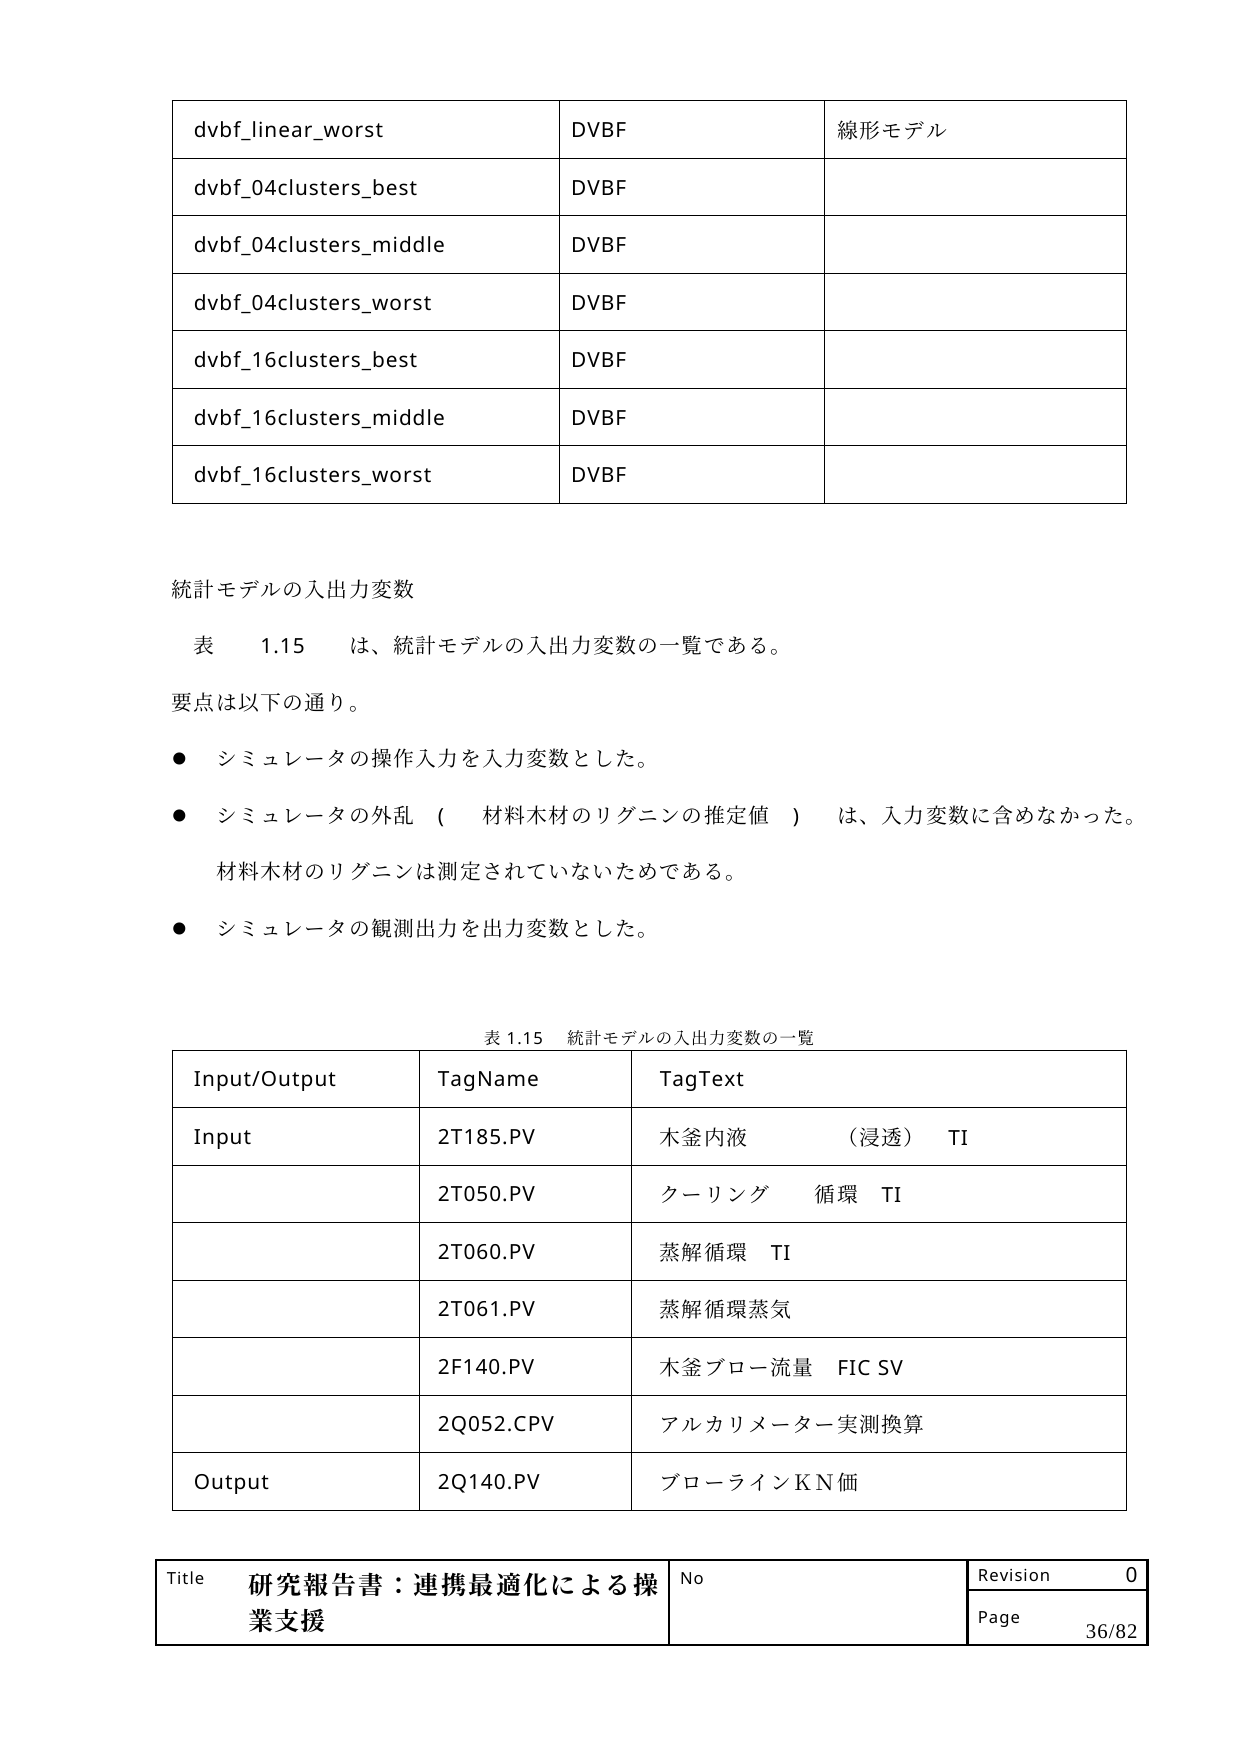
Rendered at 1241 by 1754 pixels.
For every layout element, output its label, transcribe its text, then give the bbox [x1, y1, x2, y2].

list シミュレータの外乱(材料木材のリグニンの推定値)は、入力変数に含めなかった。材料木材のリグニンは測定されていないためである。 [171, 786, 1126, 899]
table_cell 線形モデル [825, 101, 1126, 158]
table_cell [825, 159, 1126, 215]
table_cell [173, 1338, 419, 1394]
table_cell [173, 1281, 419, 1337]
table_cell ブローラインＫＮ価 [632, 1453, 1126, 1509]
table_cell DVBF [560, 101, 824, 158]
table_cell 木釜内液 （浸透）TI [632, 1108, 1126, 1164]
table_cell [825, 389, 1126, 445]
text 表 1.15 統計モデルの入出力変数の一覧 [171, 1012, 1126, 1049]
table_cell dvbf_04clusters_worst [173, 274, 559, 330]
table_cell [825, 216, 1126, 273]
table_cell Output [173, 1453, 419, 1509]
table_cell 2T060.PV [420, 1223, 631, 1279]
table_cell DVBF [560, 389, 824, 445]
table_cell 木釜ブロー流量FIC SV [632, 1338, 1126, 1394]
text 要点は以下の通り。 [171, 673, 1126, 730]
table_cell DVBF [560, 446, 824, 503]
table_cell 2T061.PV [420, 1281, 631, 1337]
table_cell 2Q140.PV [420, 1453, 631, 1509]
table_cell dvbf_16clusters_middle [173, 389, 559, 445]
table_cell 蒸解循環TI [632, 1223, 1126, 1279]
table_cell 2Q052.CPV [420, 1396, 631, 1452]
table_cell dvbf_04clusters_middle [173, 216, 559, 273]
table_header Input/Output [173, 1051, 419, 1107]
table_cell dvbf_04clusters_best [173, 159, 559, 215]
table_cell DVBF [560, 274, 824, 330]
table_cell [825, 274, 1126, 330]
table_cell [825, 331, 1126, 388]
list シミュレータの観測出力を出力変数とした。 [171, 899, 1126, 956]
table_cell dvbf_16clusters_worst [173, 446, 559, 503]
table_cell [173, 1166, 419, 1222]
table_cell 2F140.PV [420, 1338, 631, 1394]
table_cell dvbf_linear_worst [173, 101, 559, 158]
table_cell dvbf_16clusters_best [173, 331, 559, 388]
table_header TagName [420, 1051, 631, 1107]
text 表 1.15は、統計モデルの入出力変数の一覧である。 [171, 617, 1126, 673]
table_cell DVBF [560, 216, 824, 273]
table_cell DVBF [560, 159, 824, 215]
table_header TagText [632, 1051, 1126, 1107]
table_cell DVBF [560, 331, 824, 388]
table_cell 2T050.PV [420, 1166, 631, 1222]
table_cell アルカリメーター実測換算 [632, 1396, 1126, 1452]
table_cell 蒸解循環蒸気 [632, 1281, 1126, 1337]
subtitle 統計モデルの入出力変数 [171, 560, 1126, 617]
table_cell [825, 446, 1126, 503]
table_cell [173, 1223, 419, 1279]
table_cell [173, 1396, 419, 1452]
table_cell Input [173, 1108, 419, 1164]
table_cell クーリング 循環TI [632, 1166, 1126, 1222]
list シミュレータの操作入力を入力変数とした。 [171, 730, 1126, 786]
table_cell 2T185.PV [420, 1108, 631, 1164]
